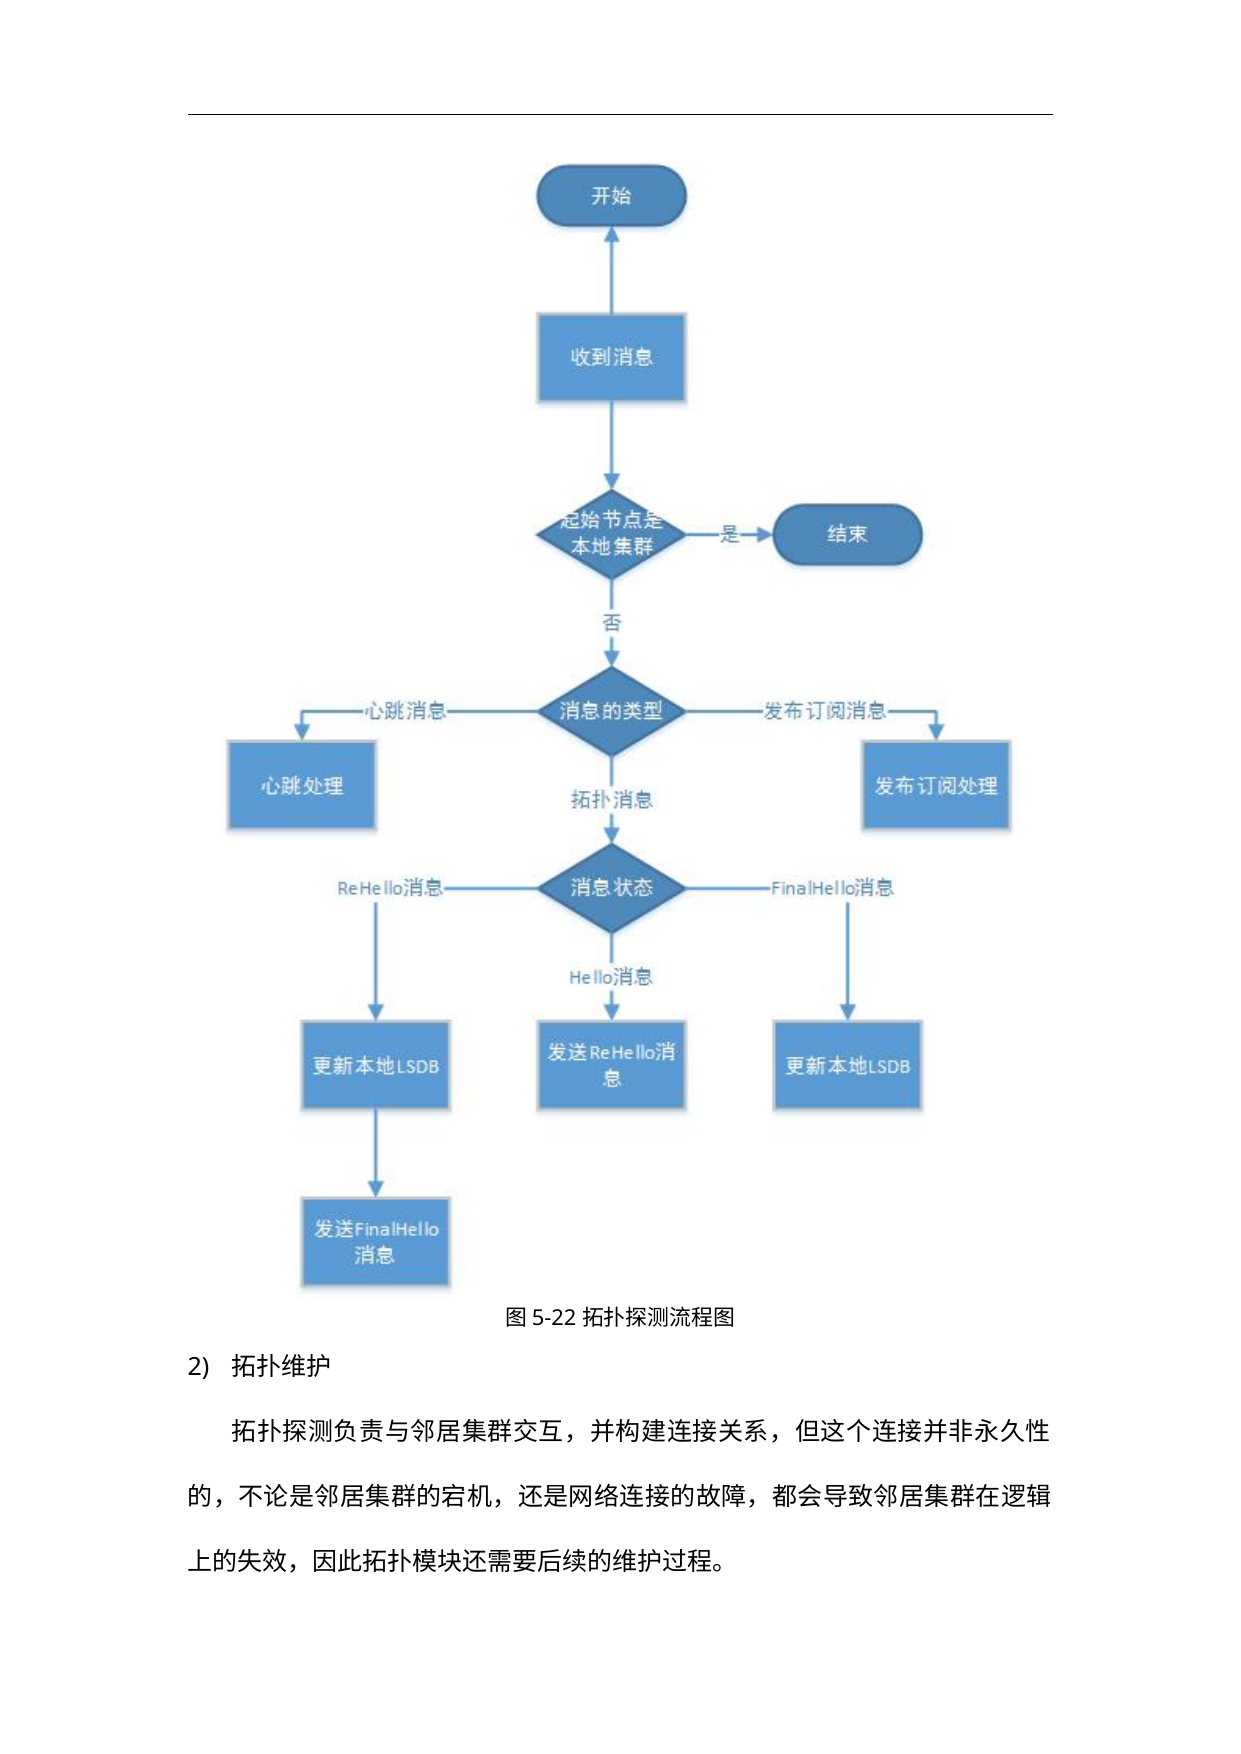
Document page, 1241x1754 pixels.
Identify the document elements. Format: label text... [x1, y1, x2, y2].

list 拓扑维护 [187, 1332, 1053, 1397]
picture [221, 162, 1020, 1300]
text 图5-22 拓扑探测流程图 [187, 1299, 1053, 1332]
text 拓扑探测负责与邻居集群交互，并构建连接关系，但这个连接并非永久性的，不论是邻居集群的宕机，还是网络连接的故障，都会导致邻居集群在逻辑上的失效，因此拓扑模块还需要后续的维护过程。 [187, 1397, 1053, 1592]
